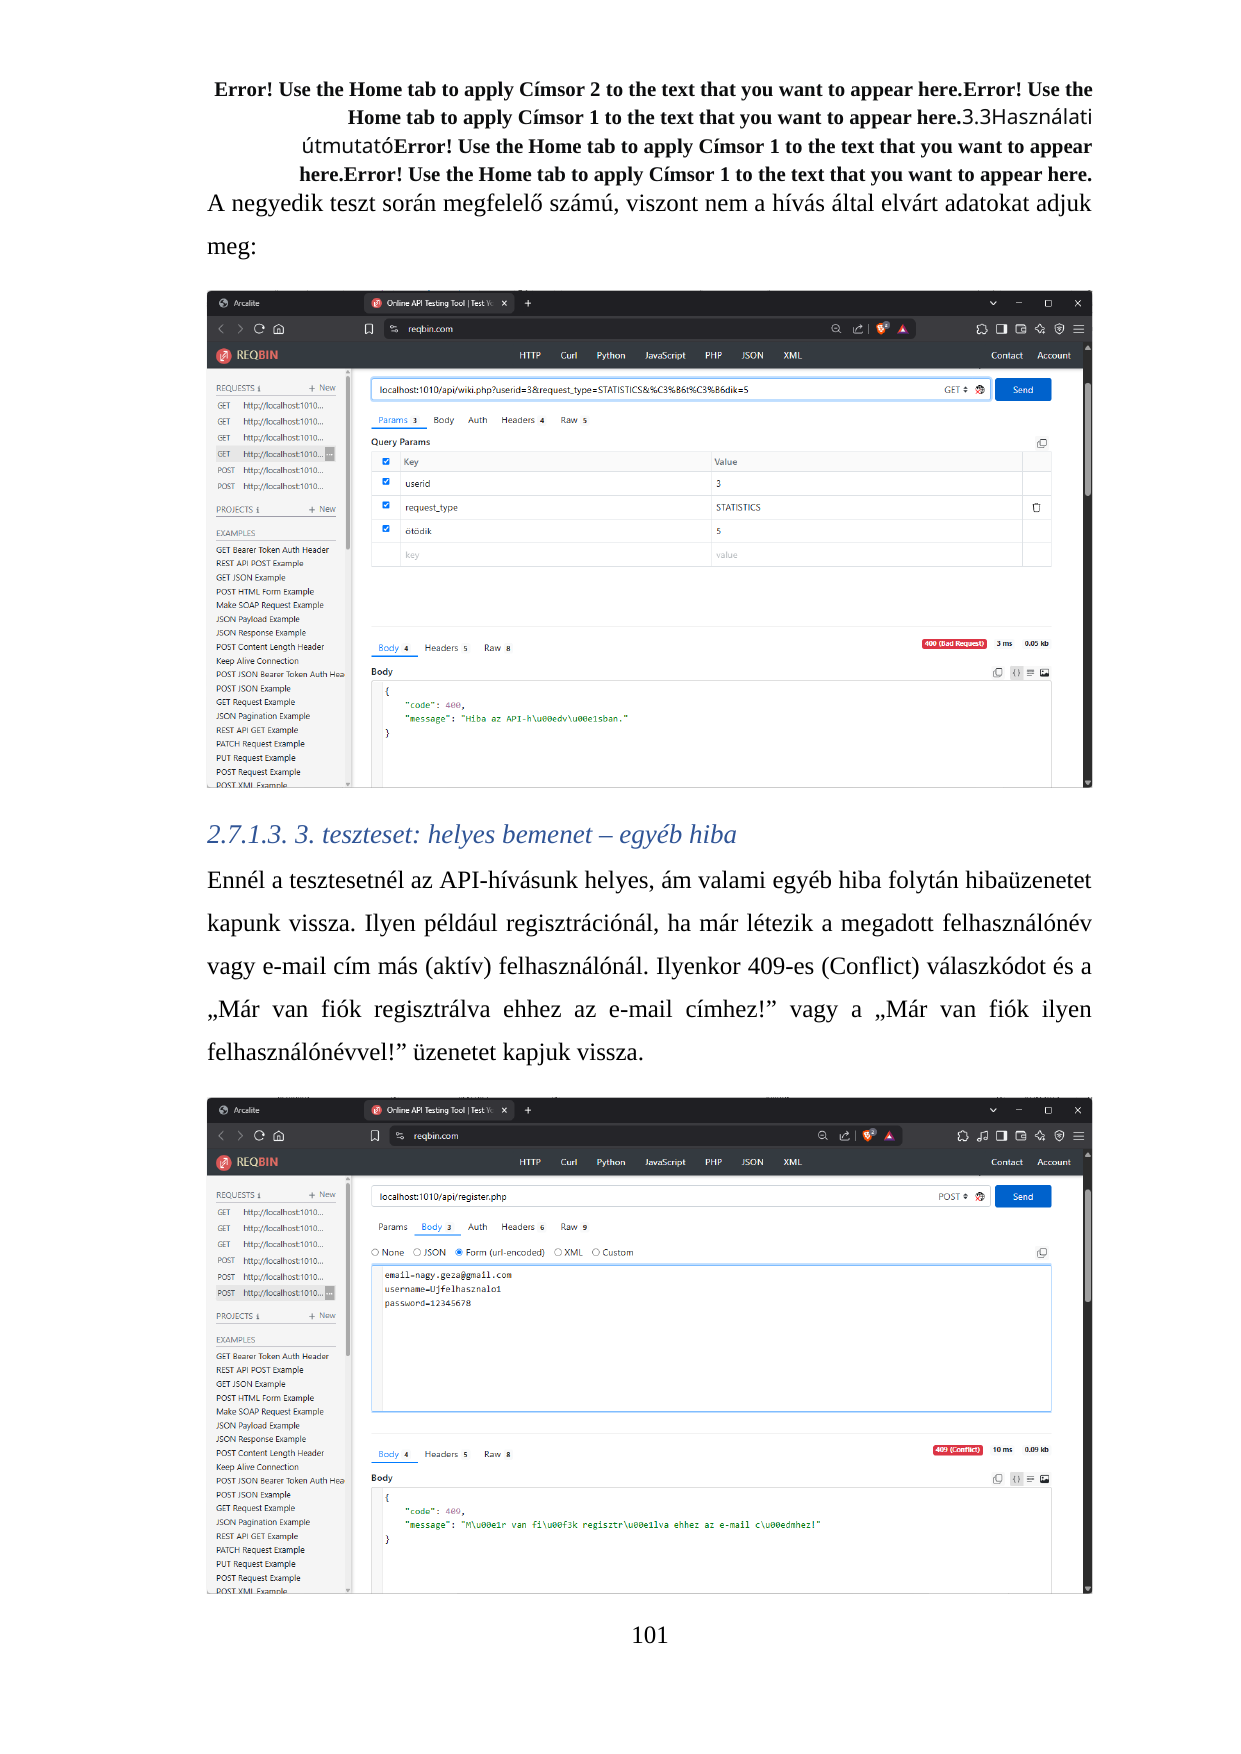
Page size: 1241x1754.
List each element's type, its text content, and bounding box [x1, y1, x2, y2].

text A negyedik teszt során megfelelő számú, viszont nem a hívás által elvárt adatokat adjuk meg: [207, 188, 1092, 259]
picture [206, 290, 1093, 788]
picture [206, 1097, 1093, 1594]
subtitle 3. teszteset: helyes bemenet – egyéb hiba [207, 818, 1092, 849]
text Ennél a tesztesetnél az API-hívásunk helyes, ám valami egyéb hiba folytán hibaüzenetet kapunk vissza. Ilyen például regisztrációnál, ha már létezik a megadott felhasználónév vagy e-mail cím más (aktív) felhasználónál. Ilyenkor 409-es (Conflict) válaszkódot és a „Már van fiók regisztrálva ehhez az e-mail címhez!” vagy a „Már van fiók ilyen felhasználónévvel!” üzenetet kapjuk vissza. [207, 865, 1092, 1066]
